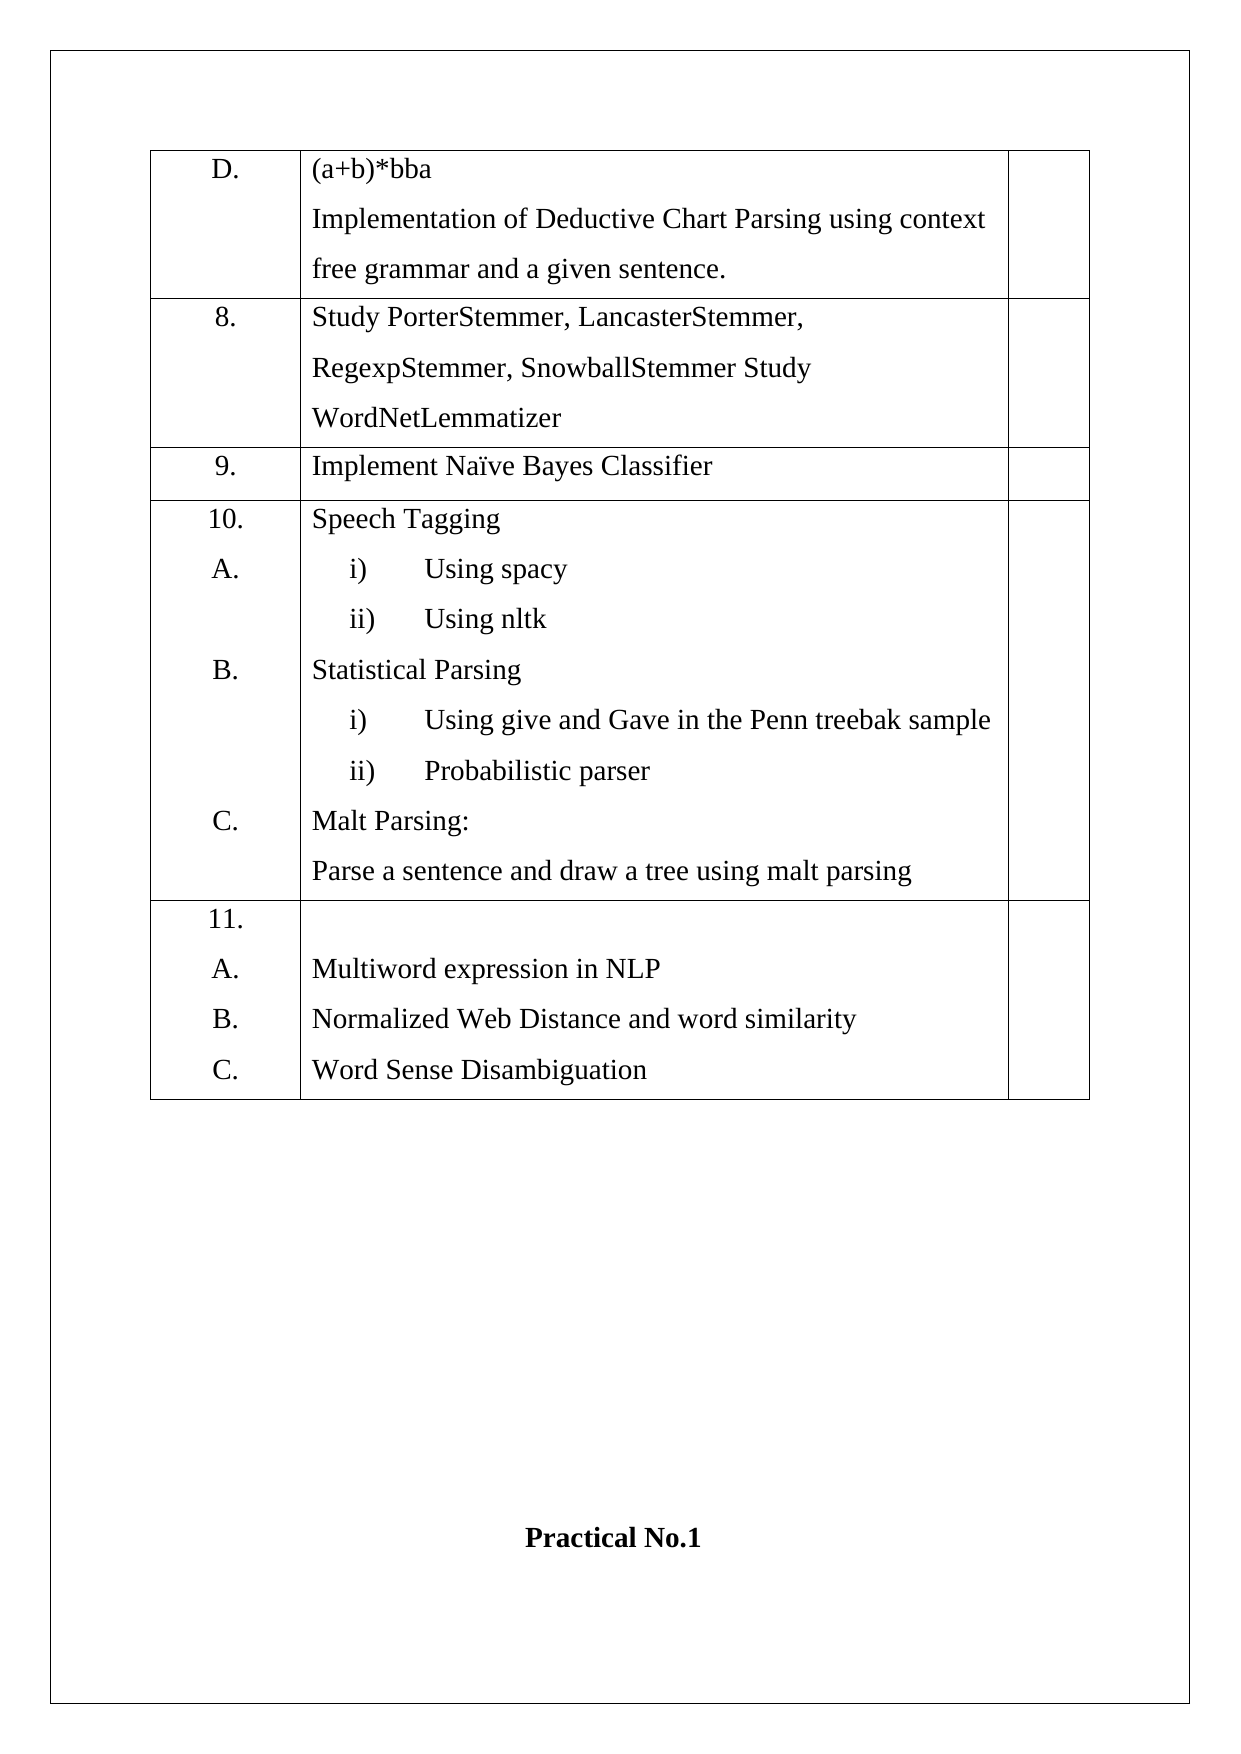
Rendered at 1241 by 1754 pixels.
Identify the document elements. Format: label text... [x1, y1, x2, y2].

table_cell 9. [151, 448, 300, 500]
table_cell [1009, 151, 1089, 298]
table_cell 7. A. B. C. D. [151, 151, 300, 298]
table_cell Implement Naïve Bayes Classifier [301, 448, 1008, 500]
text Practical No.1 [525, 1520, 1090, 1554]
table_cell [1009, 299, 1089, 447]
table_cell Study PorterStemmer, LancasterStemmer, RegexpStemmer, SnowballStemmer Study WordNetLemmatizer [301, 299, 1008, 447]
table_cell Multiword expression in NLP Normalized Web Distance and word similarity Word Sense Disambiguation [301, 901, 1008, 1098]
table_cell [1009, 901, 1089, 1098]
table_cell [1009, 448, 1089, 500]
table_cell [1009, 501, 1089, 900]
table_cell 8. [151, 299, 300, 447]
table_cell 11. A. B. C. [151, 901, 300, 1098]
table_cell 10. A. B. C. [151, 501, 300, 900]
table_cell Speech Tagging Using spacy Using nltk Statistical Parsing Using give and Gave in the Penn treebak sample Probabilistic parser Malt Parsing: Parse a sentence and draw a tree using malt parsing [301, 501, 1008, 900]
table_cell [301, 151, 1008, 298]
